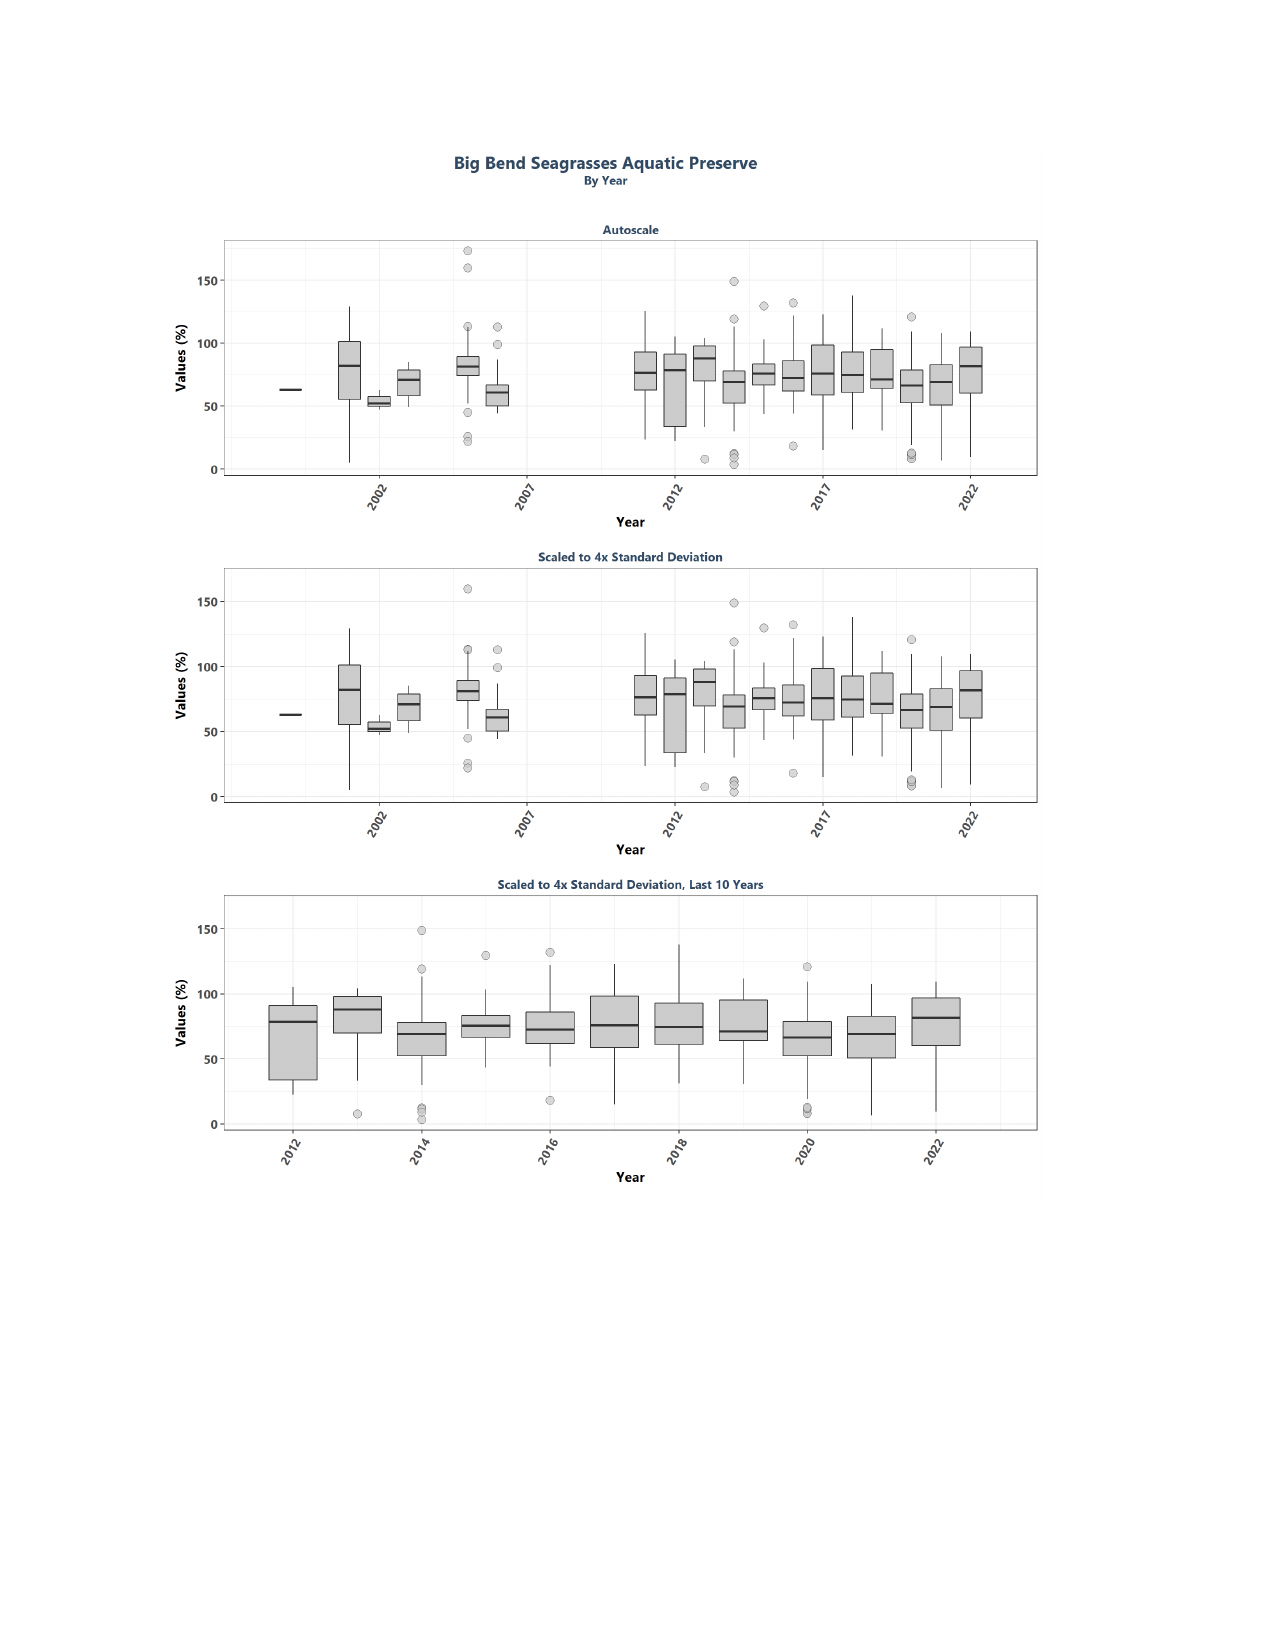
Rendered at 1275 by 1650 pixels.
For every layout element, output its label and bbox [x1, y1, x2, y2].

picture [168, 150, 1044, 1200]
